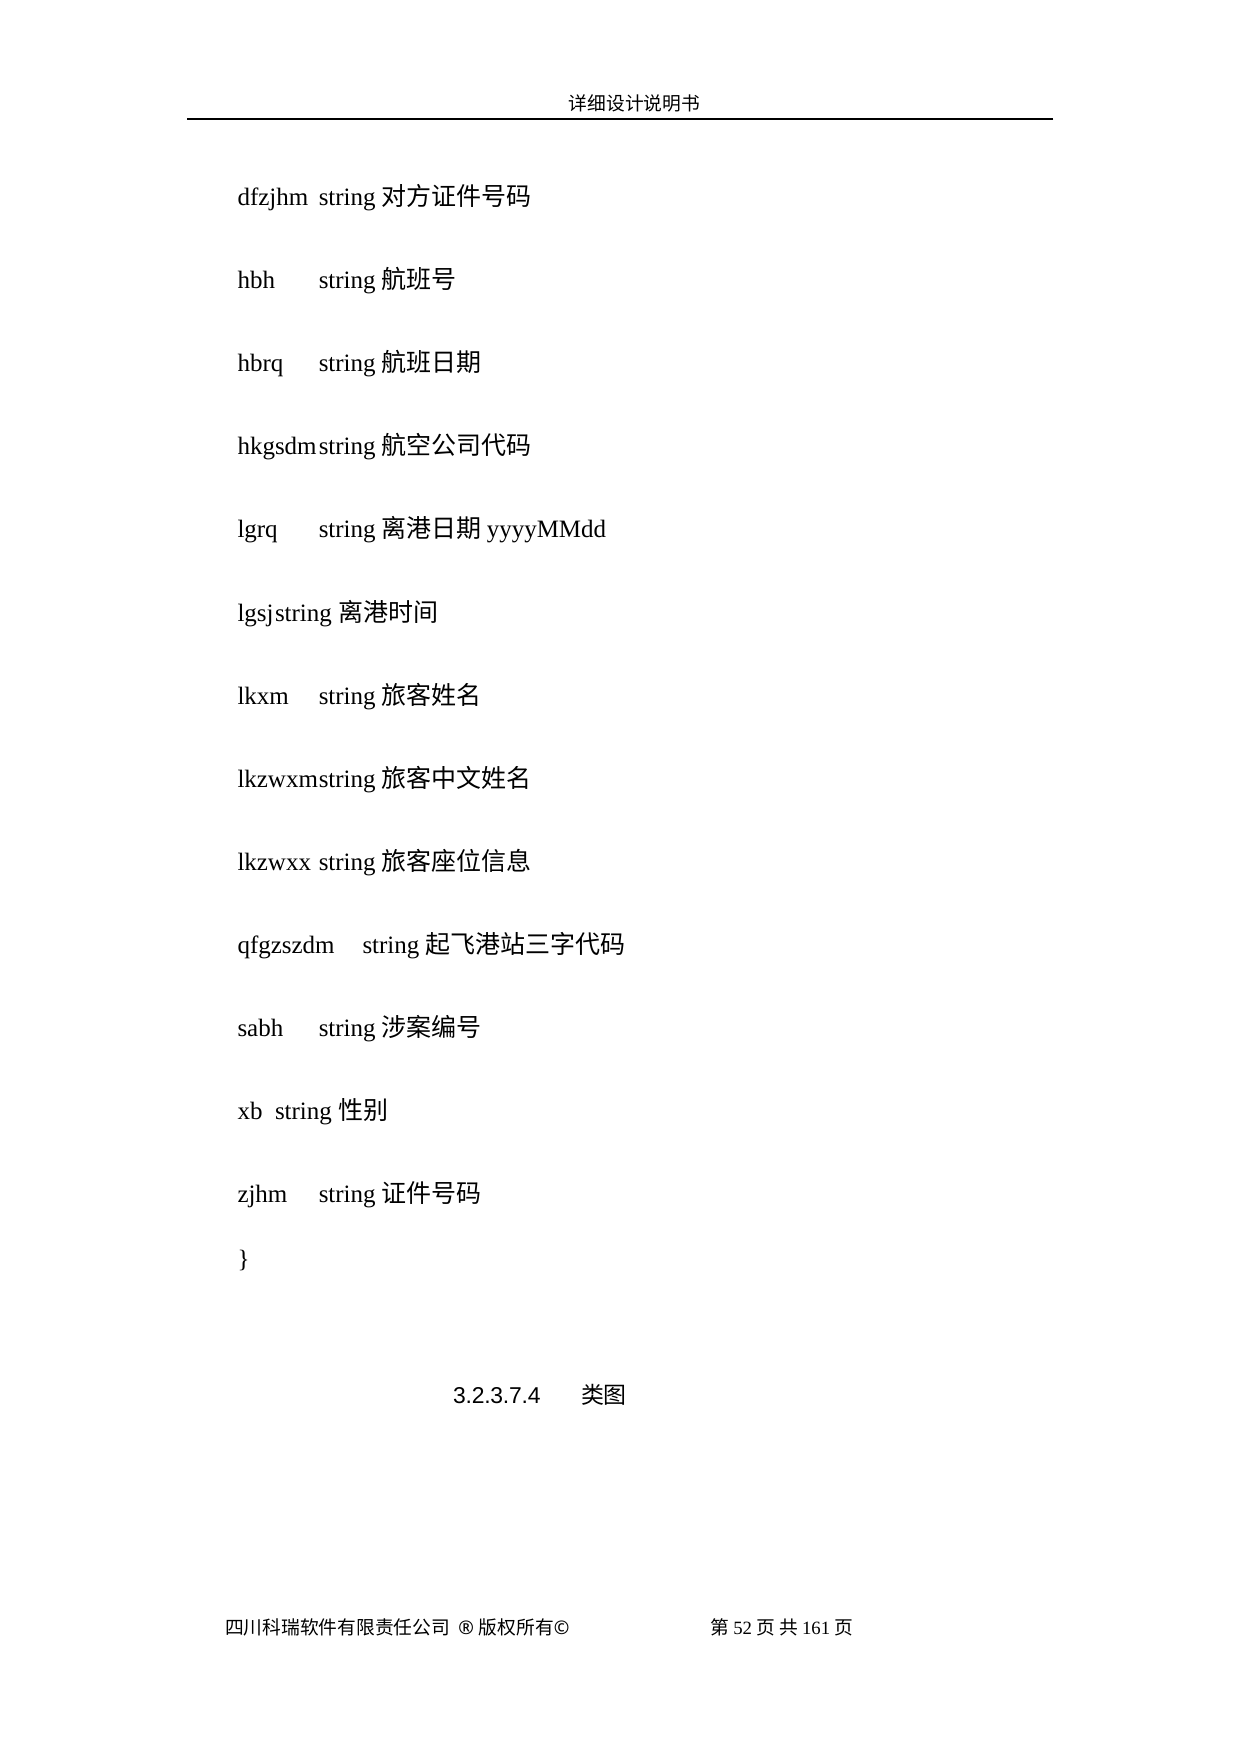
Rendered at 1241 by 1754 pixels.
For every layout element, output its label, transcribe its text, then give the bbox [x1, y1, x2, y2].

text lgsj string 离港时间 [187, 578, 1053, 643]
text lkzwxx string 旅客座位信息 [187, 827, 1053, 892]
text xb string 性别 [187, 1076, 1053, 1141]
text sabh string 涉案编号 [187, 993, 1053, 1058]
text hbh string 航班号 [187, 245, 1053, 310]
text hbrq string 航班日期 [187, 328, 1053, 393]
text lgrq string 离港日期yyyyMMdd [187, 494, 1053, 559]
text dfzjhm string 对方证件号码 [187, 162, 1053, 227]
subtitle 类图 [453, 1361, 1053, 1426]
text hkgsdm string 航空公司代码 [187, 411, 1053, 476]
text } [187, 1243, 1053, 1275]
text lkxm string 旅客姓名 [187, 661, 1053, 726]
text qfgzszdm string 起飞港站三字代码 [187, 910, 1053, 975]
text lkzwxm string 旅客中文姓名 [187, 744, 1053, 809]
text zjhm string 证件号码 [187, 1159, 1053, 1224]
